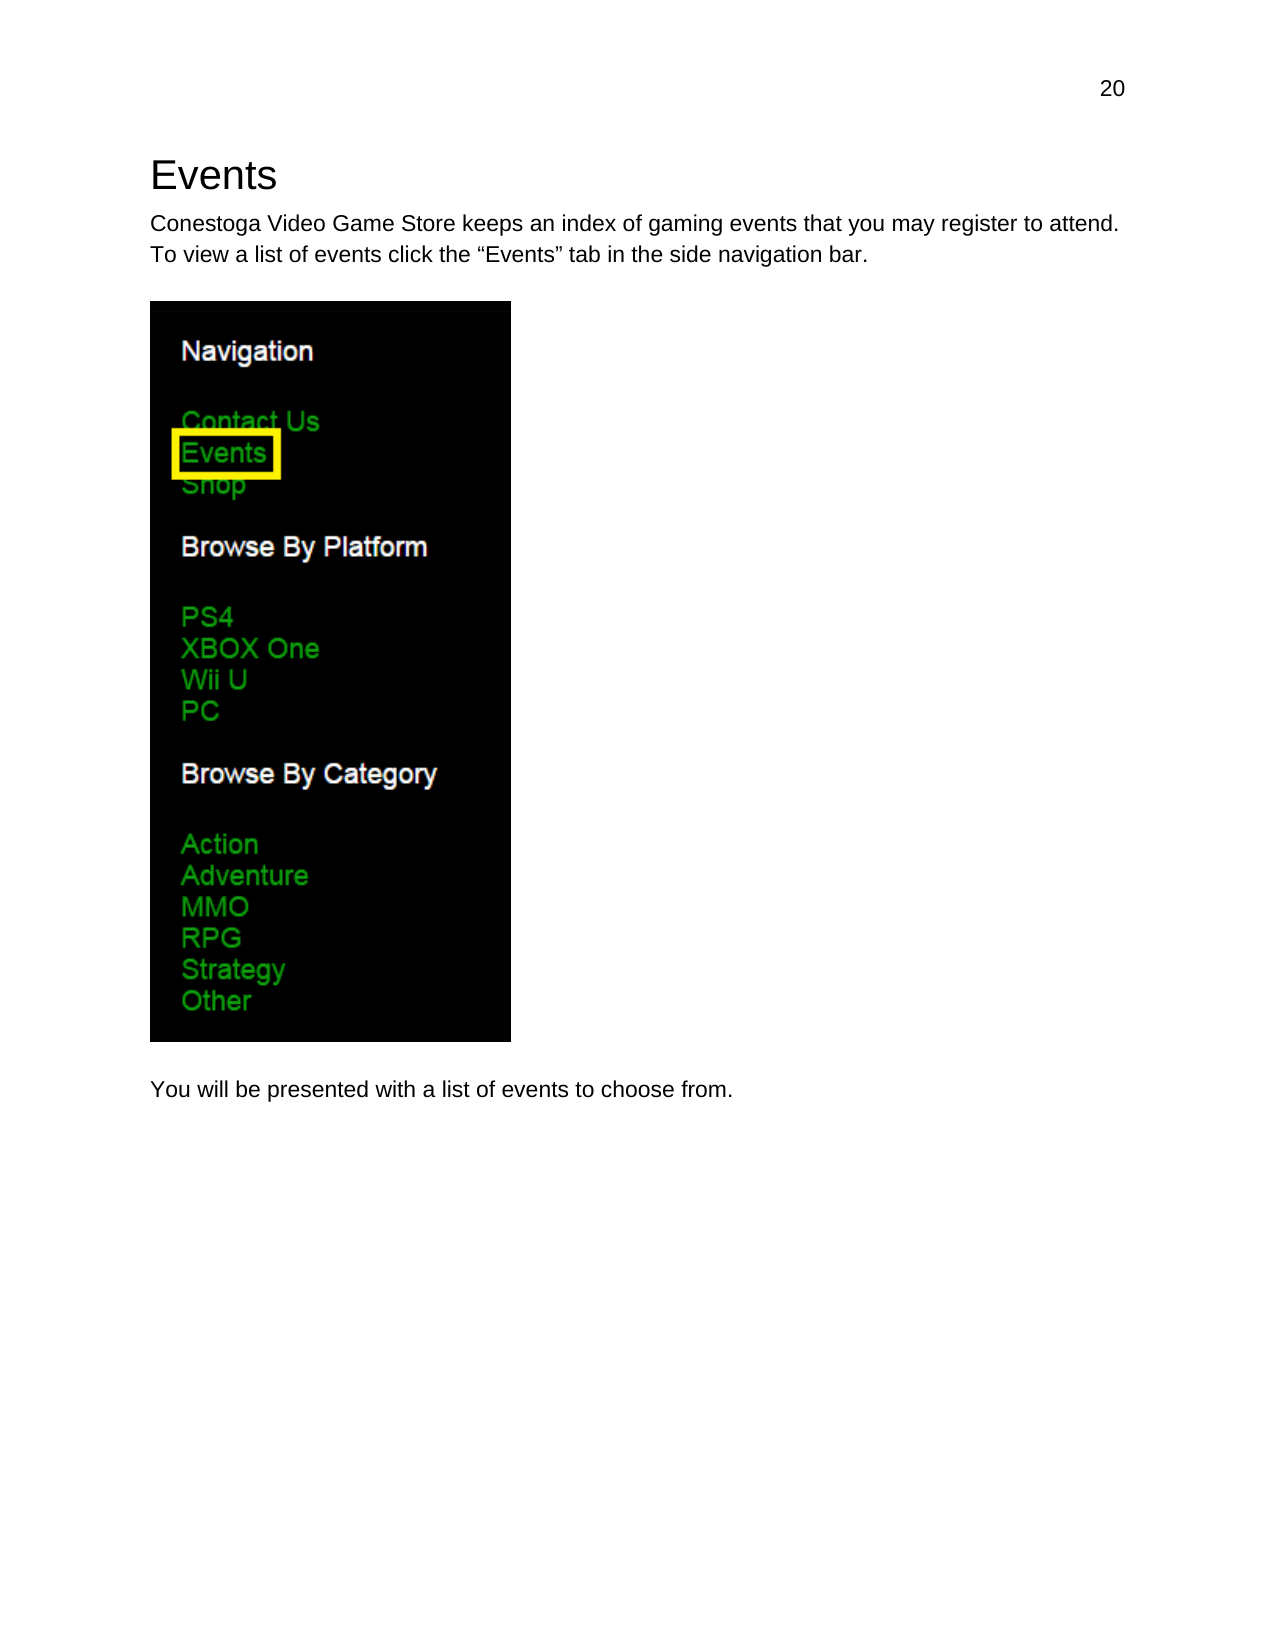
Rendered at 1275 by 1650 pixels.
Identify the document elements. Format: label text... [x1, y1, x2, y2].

picture [150, 301, 511, 1042]
text You will be presented with a list of events to choose from. [150, 1076, 1125, 1102]
text Conestoga Video Game Store keeps an index of gaming events that you may register to attend. [150, 210, 1125, 237]
text To view a list of events click the “Events” tab in the side navigation bar. [150, 241, 1125, 267]
subtitle Events [150, 150, 1125, 198]
